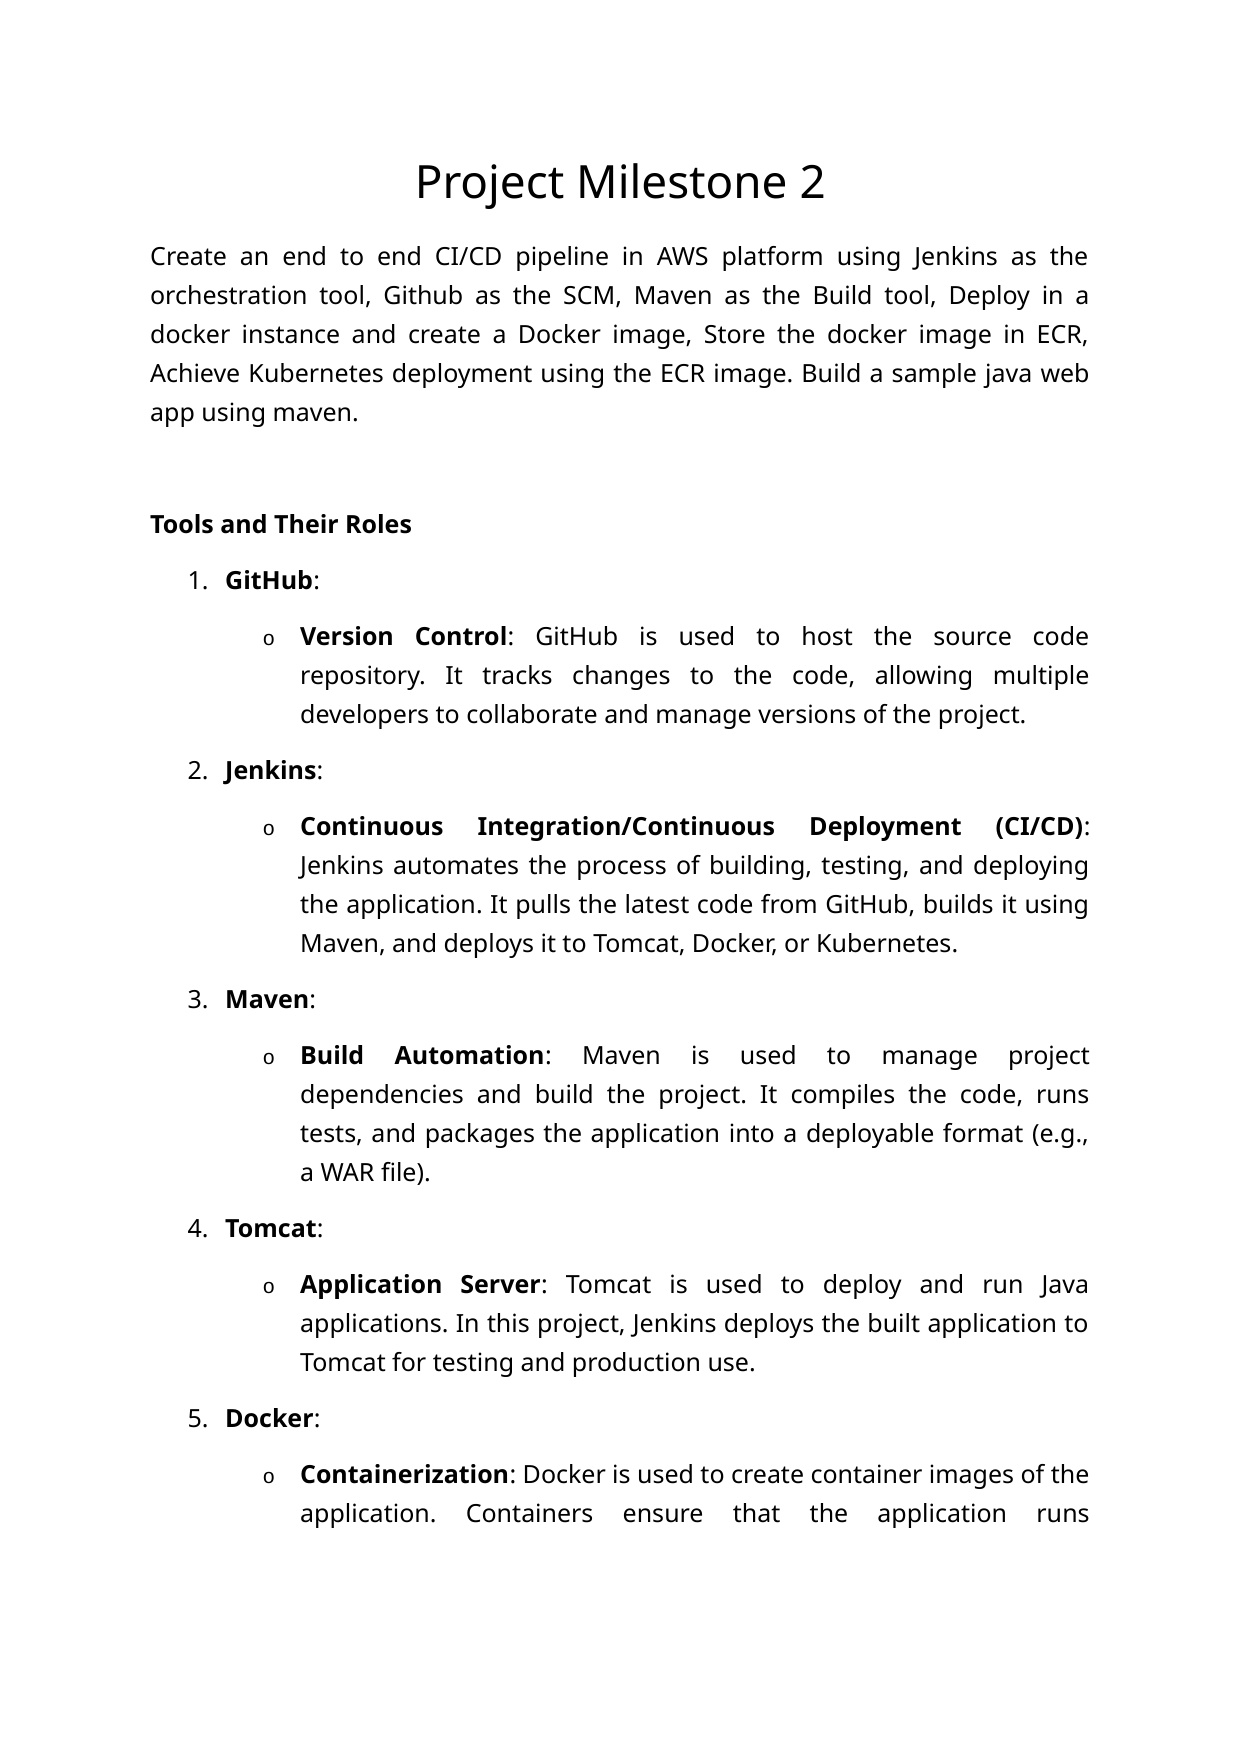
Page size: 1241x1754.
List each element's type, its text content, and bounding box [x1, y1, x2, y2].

list GitHub: [187, 562, 1090, 597]
list Application Server: Tomcat is used to deploy and run Java applications. In this project, Jenkins deploys the built application to Tomcat for testing and production use. [262, 1267, 1090, 1379]
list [262, 1457, 1090, 1530]
list Build Automation: Maven is used to manage project dependencies and build the project. It compiles the code, runs tests, and packages the application into a deployable format (e.g., a WAR file). [262, 1037, 1090, 1189]
list Maven: [187, 982, 1090, 1016]
text Create an end to end CI/CD pipeline in AWS platform using Jenkins as the orchestration tool, Github as the SCM, Maven as the Build tool, Deploy in a docker instance and create a Docker image, Store the docker image in ECR, Achieve Kubernetes deployment using the ECR image. Build a sample java web app using maven. [150, 238, 1090, 429]
list Continuous Integration/Continuous Deployment (CI/CD): Jenkins automates the process of building, testing, and deploying the application. It pulls the latest code from GitHub, builds it using Maven, and deploys it to Tomcat, Docker, or Kubernetes. [262, 808, 1090, 960]
list Tomcat: [187, 1211, 1090, 1245]
list Jenkins: [187, 752, 1090, 787]
text Project Milestone 2 [150, 150, 1090, 212]
list Docker: [187, 1401, 1090, 1435]
text Tools and Their Roles [150, 507, 1090, 541]
list Version Control: GitHub is used to host the source code repository. It tracks changes to the code, allowing multiple developers to collaborate and manage versions of the project. [262, 618, 1090, 731]
